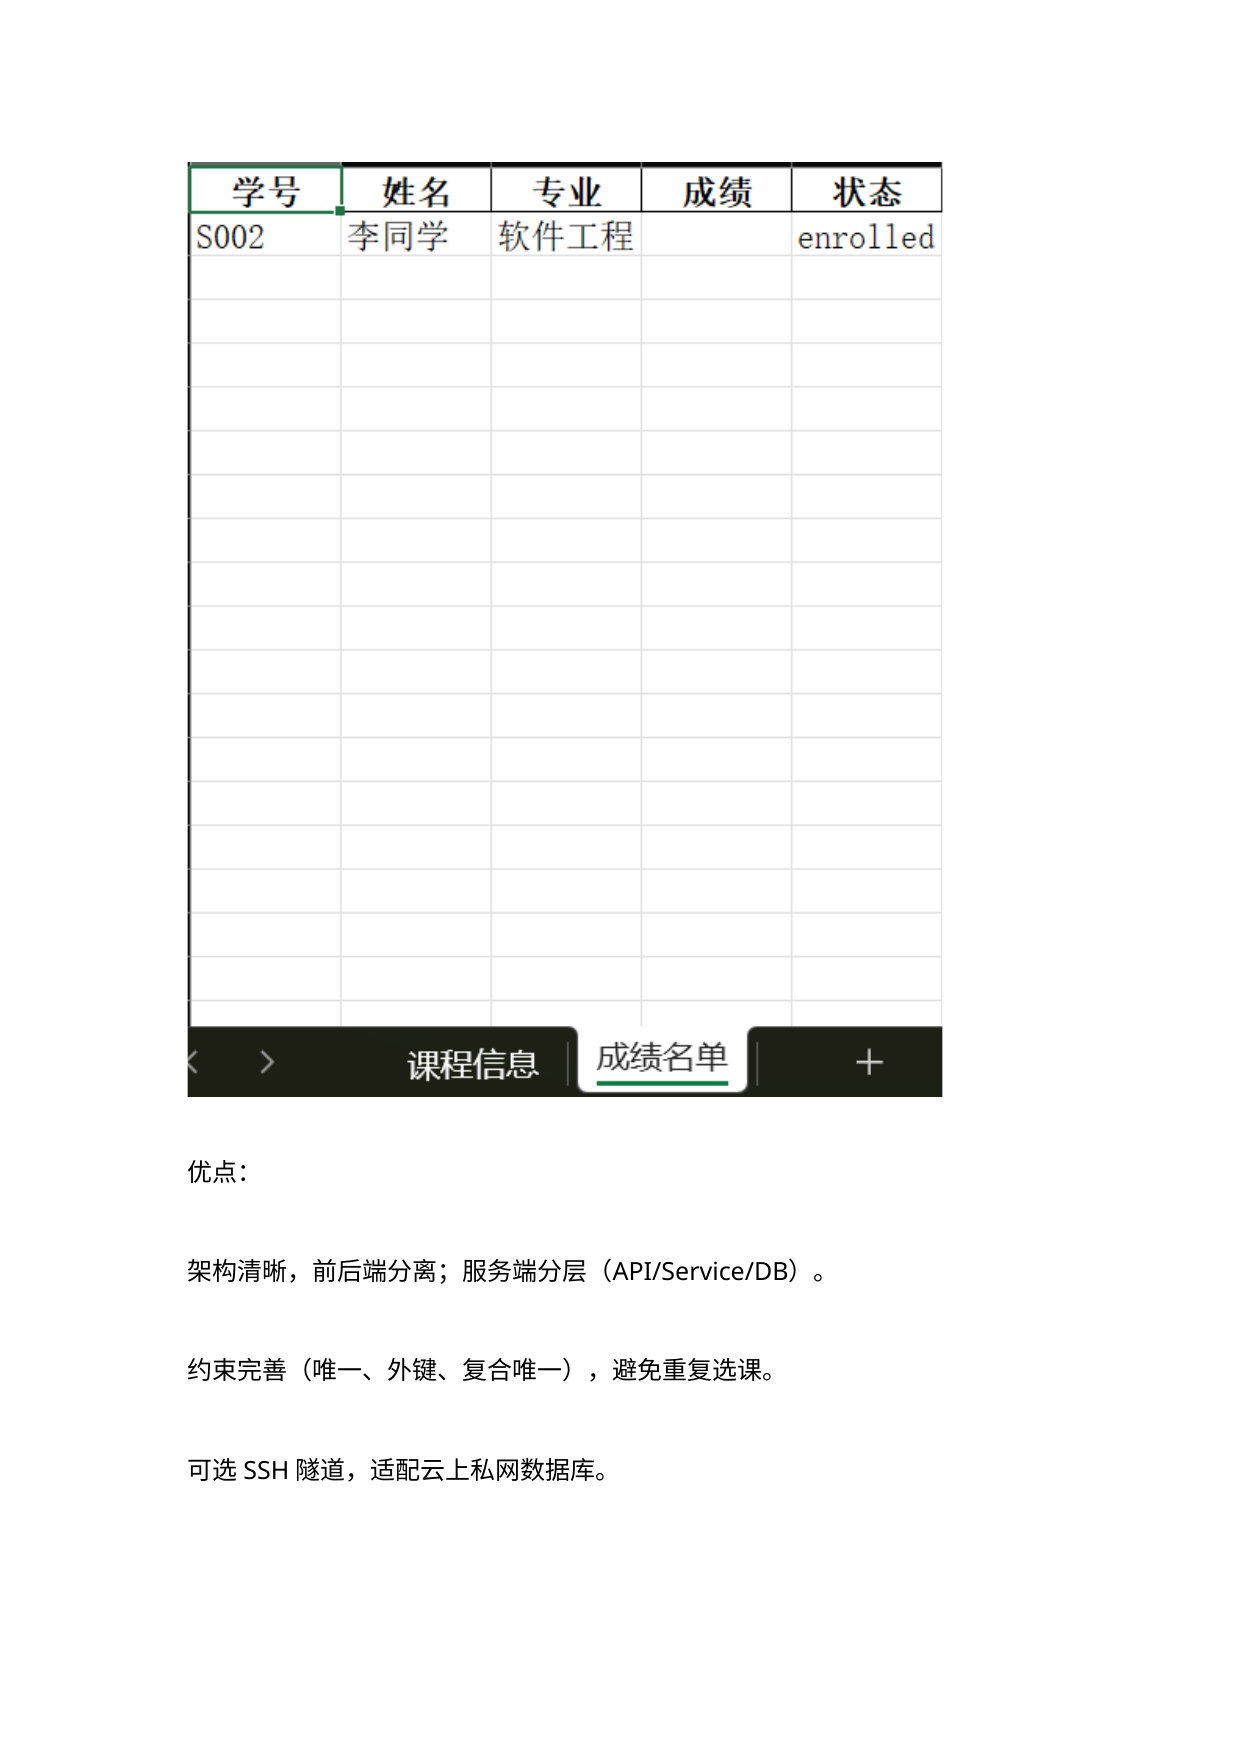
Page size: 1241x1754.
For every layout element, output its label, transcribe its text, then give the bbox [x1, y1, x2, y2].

text 约束完善（唯一、外键、复合唯一），避免重复选课。 [187, 1336, 1053, 1401]
text 架构清晰，前后端分离；服务端分层（API/Service/DB）。 [187, 1237, 1053, 1302]
text 可选 SSH 隧道，适配云上私网数据库。 [187, 1436, 1053, 1501]
text 优点： [187, 1138, 1053, 1203]
picture [187, 162, 943, 1097]
